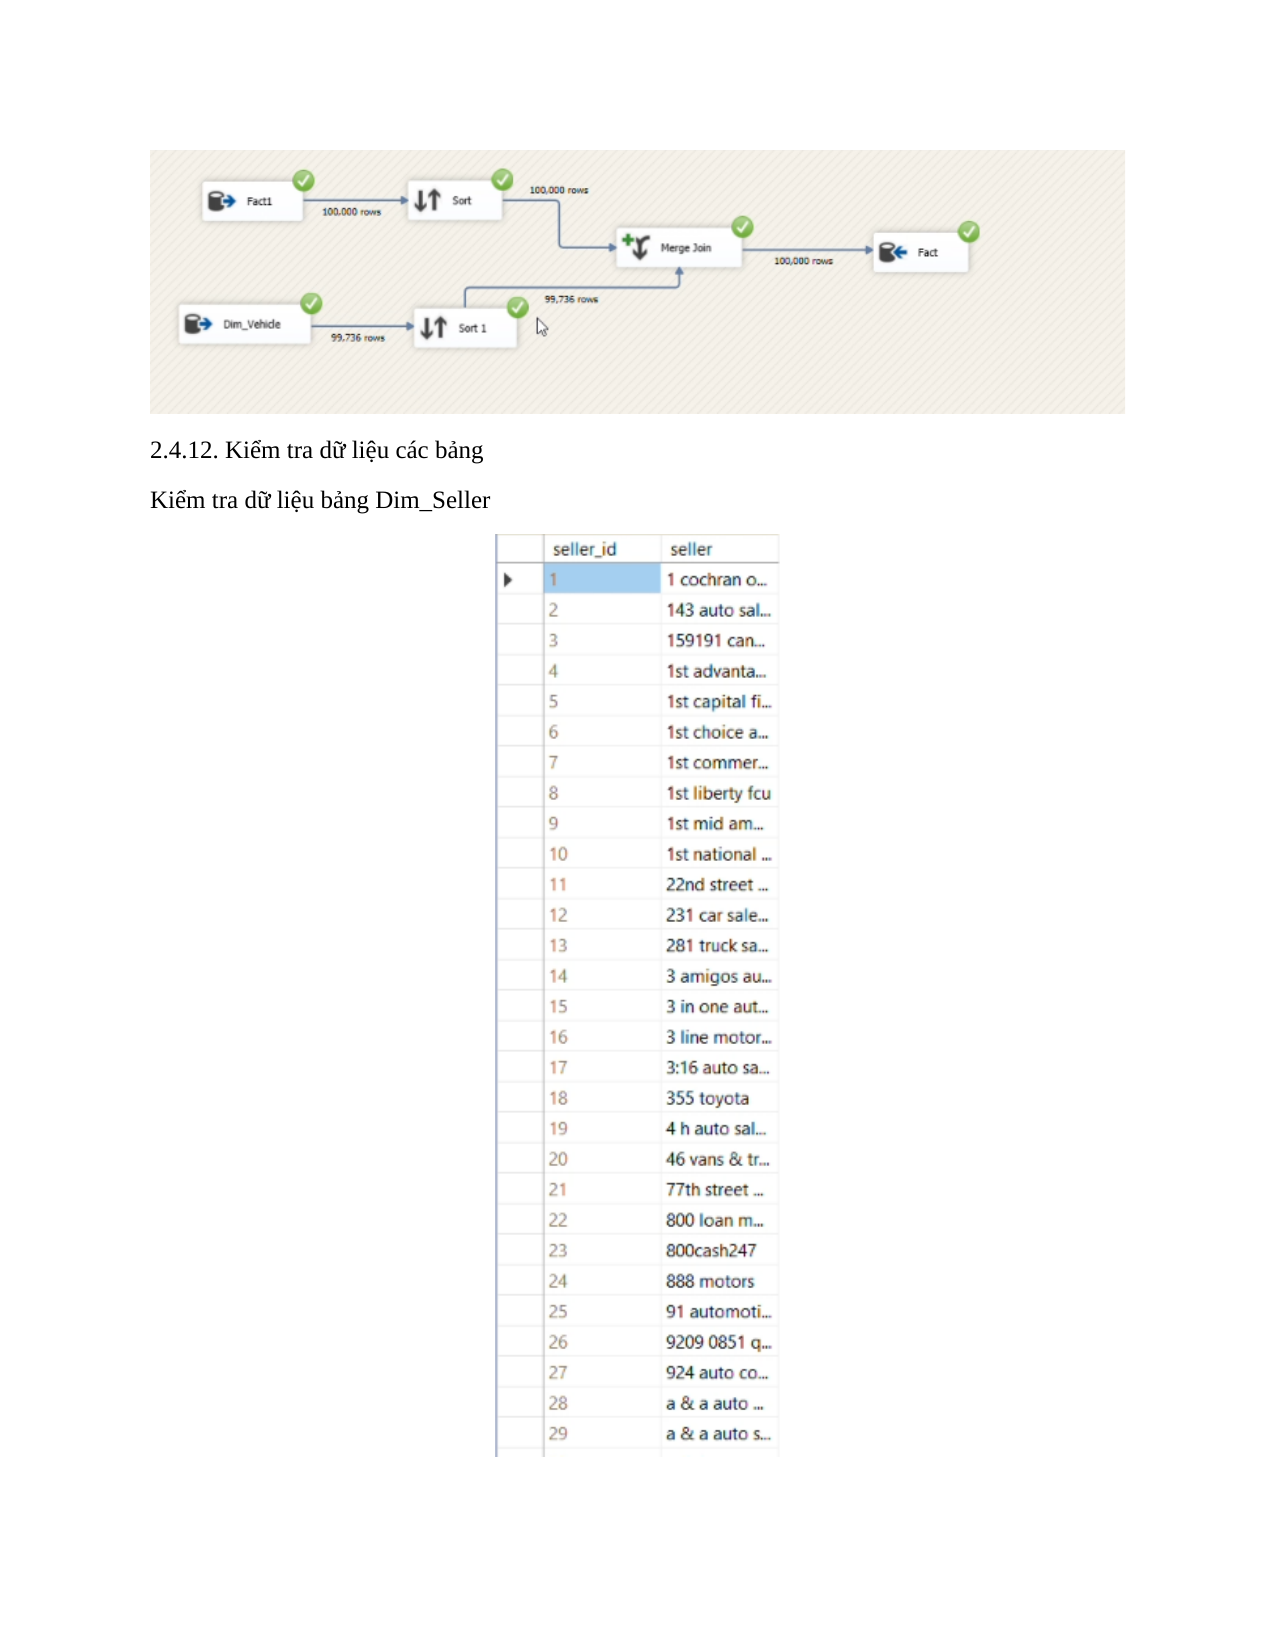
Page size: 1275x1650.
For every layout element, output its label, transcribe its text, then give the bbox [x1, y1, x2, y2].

text 2.4.12. Kiểm tra dữ liệu các bảng [150, 435, 1125, 464]
text Kiểm tra dữ liệu bảng Dim_Seller [150, 485, 1125, 514]
picture [150, 150, 1125, 414]
picture [495, 534, 780, 1457]
